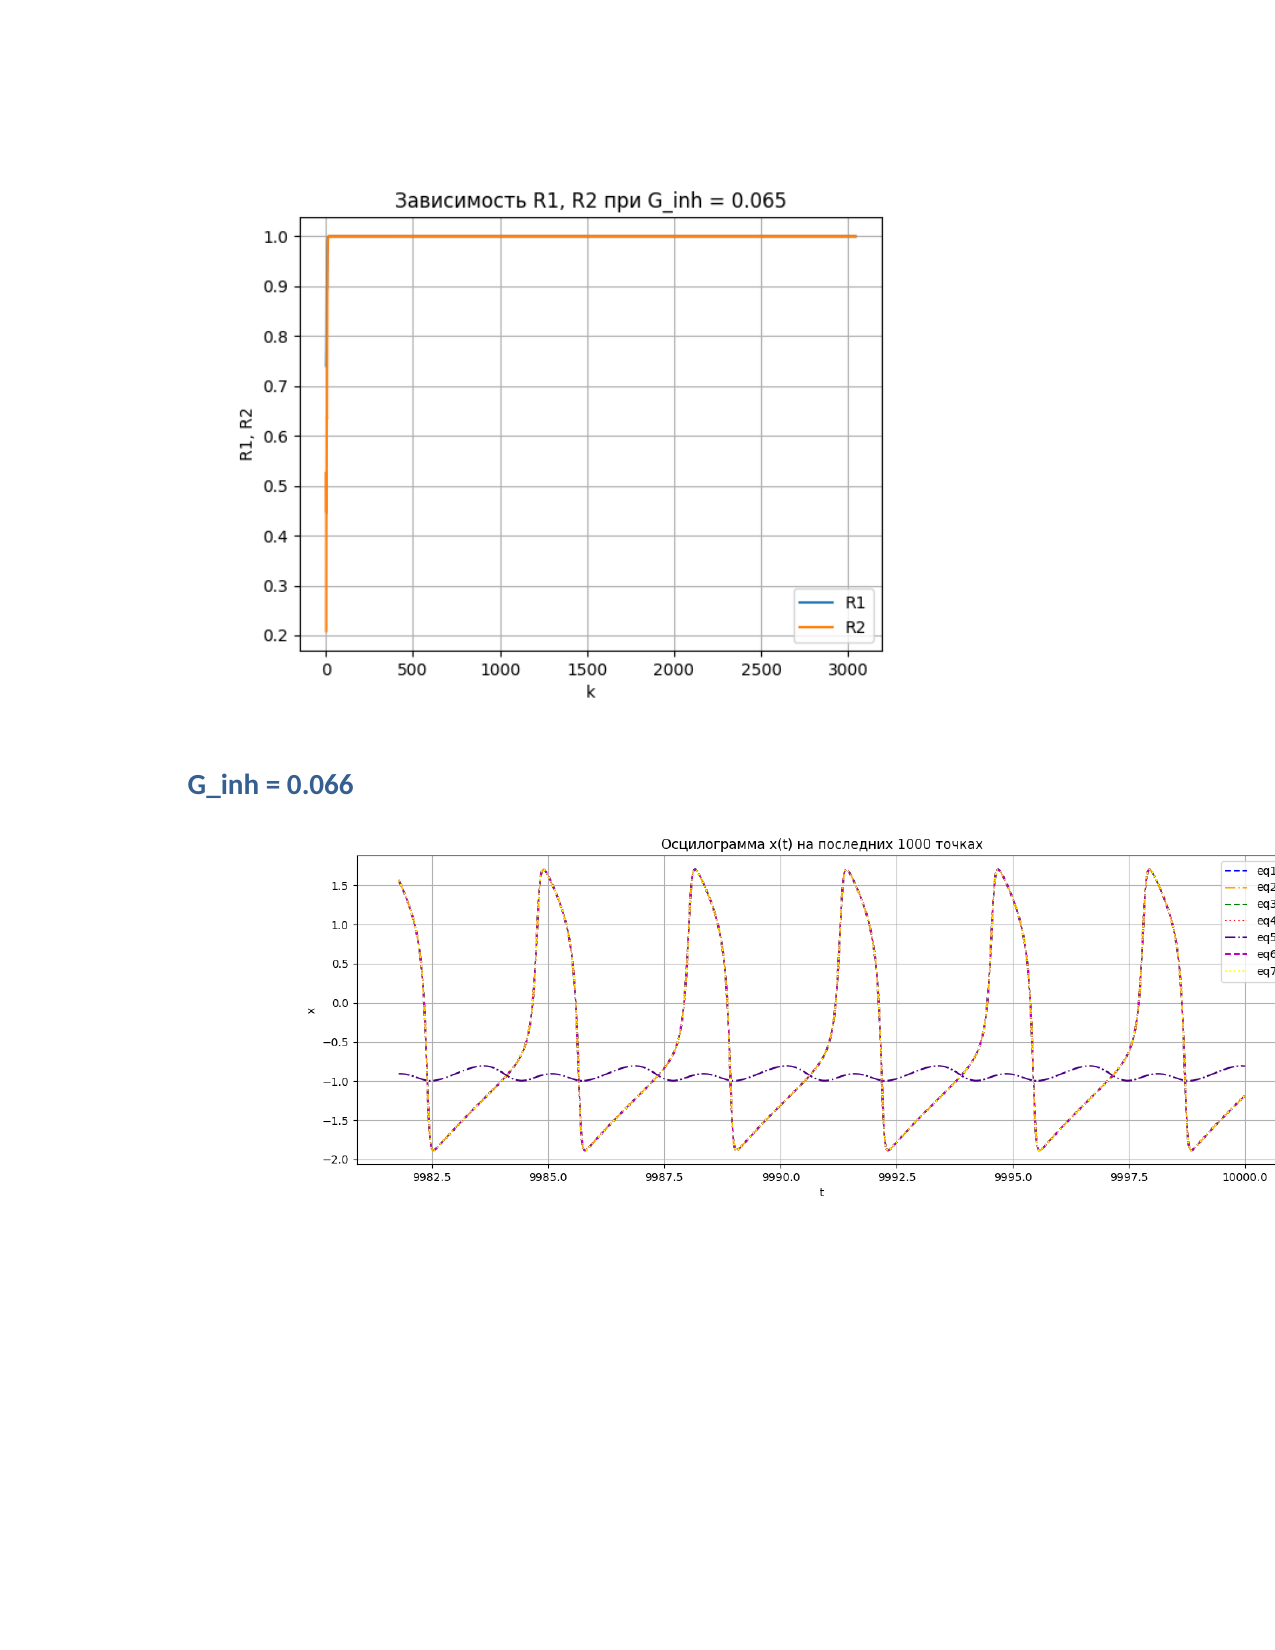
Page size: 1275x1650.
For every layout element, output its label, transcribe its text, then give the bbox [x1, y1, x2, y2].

picture [206, 807, 1275, 1208]
subtitle G_inh = 0.066 [187, 766, 1087, 802]
picture [206, 150, 957, 713]
